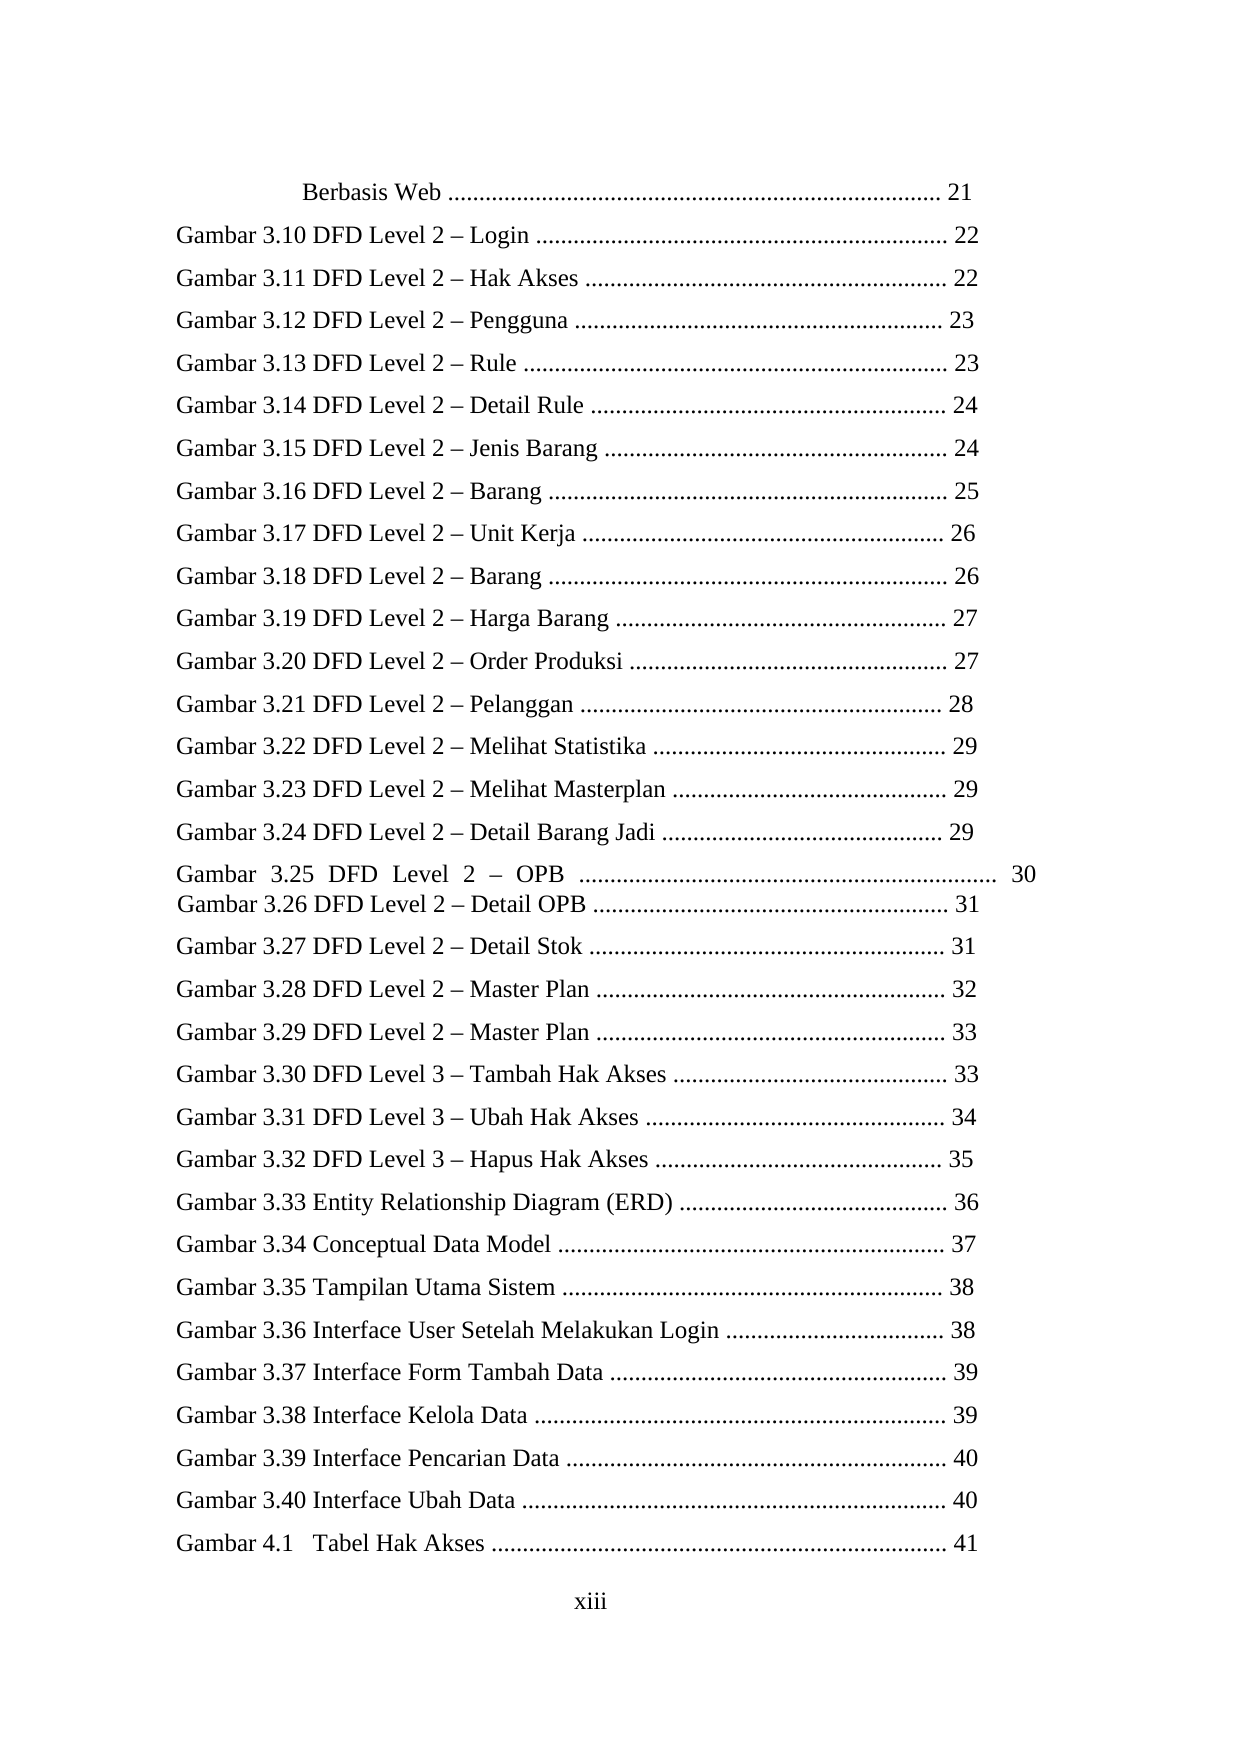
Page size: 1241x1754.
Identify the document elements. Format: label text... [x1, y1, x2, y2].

text Gambar 3.16 DFD Level 2 – Barang ................................................................ 25 [176, 476, 1037, 504]
text Gambar 3.22 DFD Level 2 – Melihat Statistika ............................................... 29 [176, 731, 1037, 760]
text Gambar 4.1 Tabel Hak Akses ......................................................................... 41 [176, 1528, 1037, 1557]
text Gambar 3.37 Interface Form Tambah Data ...................................................... 39 [176, 1357, 1037, 1386]
text Gambar 3.33 Entity Relationship Diagram (ERD) ........................................... 36 [176, 1187, 1037, 1216]
text Gambar 3.34 Conceptual Data Model .............................................................. 37 [176, 1229, 1037, 1258]
text Gambar 3.20 DFD Level 2 – Order Produksi ................................................... 27 [176, 646, 1037, 675]
text Gambar 3.40 Interface Ubah Data .................................................................... 40 [176, 1485, 1037, 1514]
text Gambar 3.25 DFD Level 2 – OPB ................................................................... 30 Gambar 3.26 DFD Level 2 – Detail OPB ......................................................... 31 [176, 859, 1037, 917]
text Gambar 3.28 DFD Level 2 – Master Plan ........................................................ 32 [176, 974, 1037, 1003]
text Gambar 3.21 DFD Level 2 – Pelanggan .......................................................... 28 [176, 689, 1037, 717]
text Gambar 3.29 DFD Level 2 – Master Plan ........................................................ 33 [176, 1017, 1037, 1045]
text Gambar 3.18 DFD Level 2 – Barang ................................................................ 26 [176, 561, 1037, 590]
text Gambar 3.14 DFD Level 2 – Detail Rule ......................................................... 24 [176, 391, 1037, 419]
text Gambar 3.31 DFD Level 3 – Ubah Hak Akses ................................................ 34 [176, 1102, 1037, 1131]
text Gambar 3.10 DFD Level 2 – Login .................................................................. 22 [176, 220, 1037, 249]
text Gambar 3.11 DFD Level 2 – Hak Akses .......................................................... 22 [176, 263, 1037, 291]
text Gambar 3.13 DFD Level 2 – Rule .................................................................... 23 [176, 348, 1037, 377]
text Gambar 3.35 Tampilan Utama Sistem ............................................................. 38 [176, 1272, 1037, 1301]
text Gambar 3.30 DFD Level 3 – Tambah Hak Akses ............................................ 33 [176, 1059, 1037, 1088]
text Gambar 3.38 Interface Kelola Data .................................................................. 39 [176, 1400, 1037, 1429]
text Gambar 3.23 DFD Level 2 – Melihat Masterplan ............................................ 29 [176, 774, 1037, 803]
text Gambar 3.32 DFD Level 3 – Hapus Hak Akses .............................................. 35 [176, 1144, 1037, 1173]
text Gambar 3.15 DFD Level 2 – Jenis Barang ....................................................... 24 [176, 433, 1037, 462]
text Gambar 3.27 DFD Level 2 – Detail Stok ......................................................... 31 [176, 931, 1037, 960]
text Gambar 3.12 DFD Level 2 – Pengguna ........................................................... 23 [176, 305, 1037, 334]
text Berbasis Web ............................................................................... 21 [176, 177, 1038, 206]
text Gambar 3.36 Interface User Setelah Melakukan Login ................................... 38 [176, 1315, 1037, 1343]
text Gambar 3.17 DFD Level 2 – Unit Kerja .......................................................... 26 [176, 518, 1037, 547]
text Gambar 3.39 Interface Pencarian Data ............................................................. 40 [176, 1443, 1037, 1471]
text Gambar 3.24 DFD Level 2 – Detail Barang Jadi ............................................. 29 [176, 817, 1037, 845]
text Gambar 3.19 DFD Level 2 – Harga Barang ..................................................... 27 [176, 603, 1037, 632]
